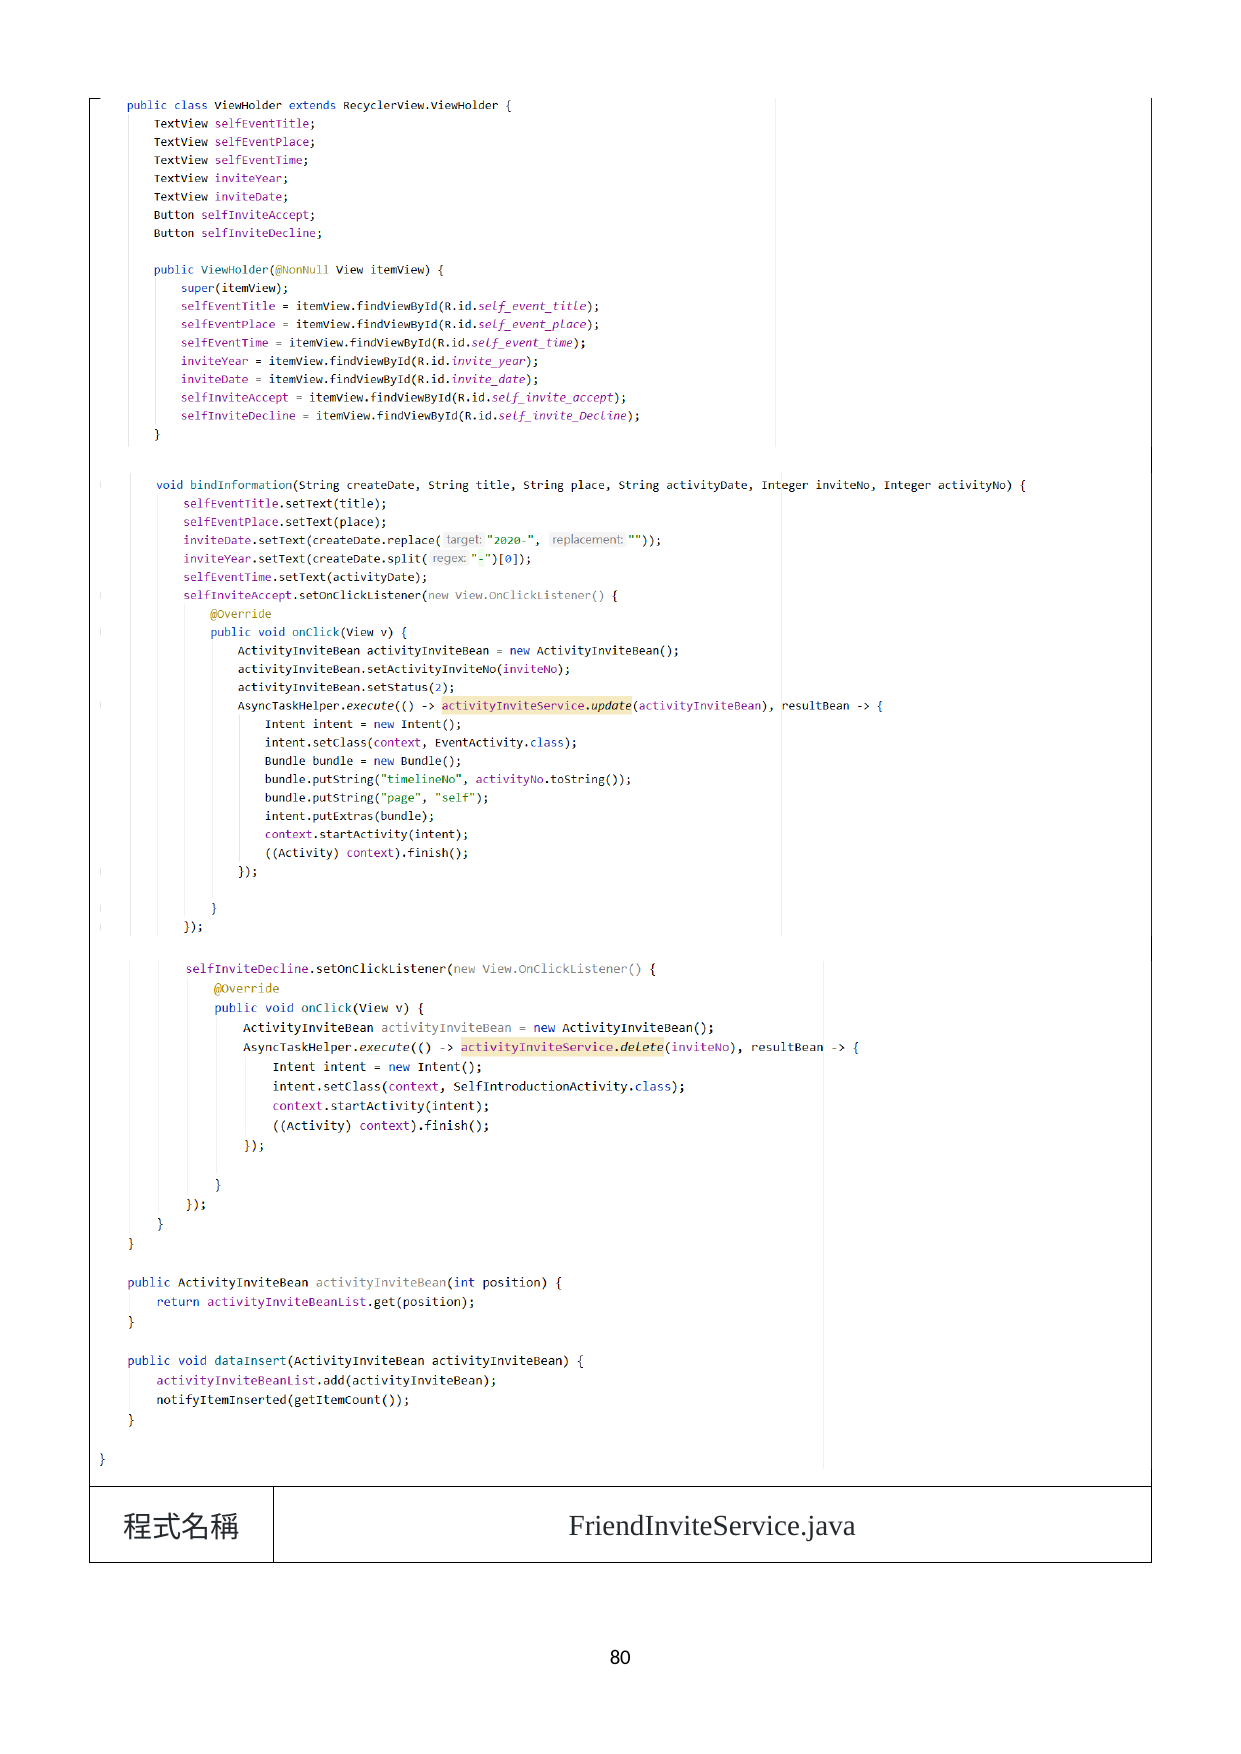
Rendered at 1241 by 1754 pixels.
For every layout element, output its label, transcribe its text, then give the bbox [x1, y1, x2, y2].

picture [100, 473, 1152, 936]
table_cell FriendInviteService.java [274, 1487, 1151, 1562]
table_cell [90, 99, 1151, 1486]
table_cell 程式名稱 [90, 1487, 273, 1562]
picture [100, 98, 1152, 447]
picture [100, 961, 1152, 1469]
